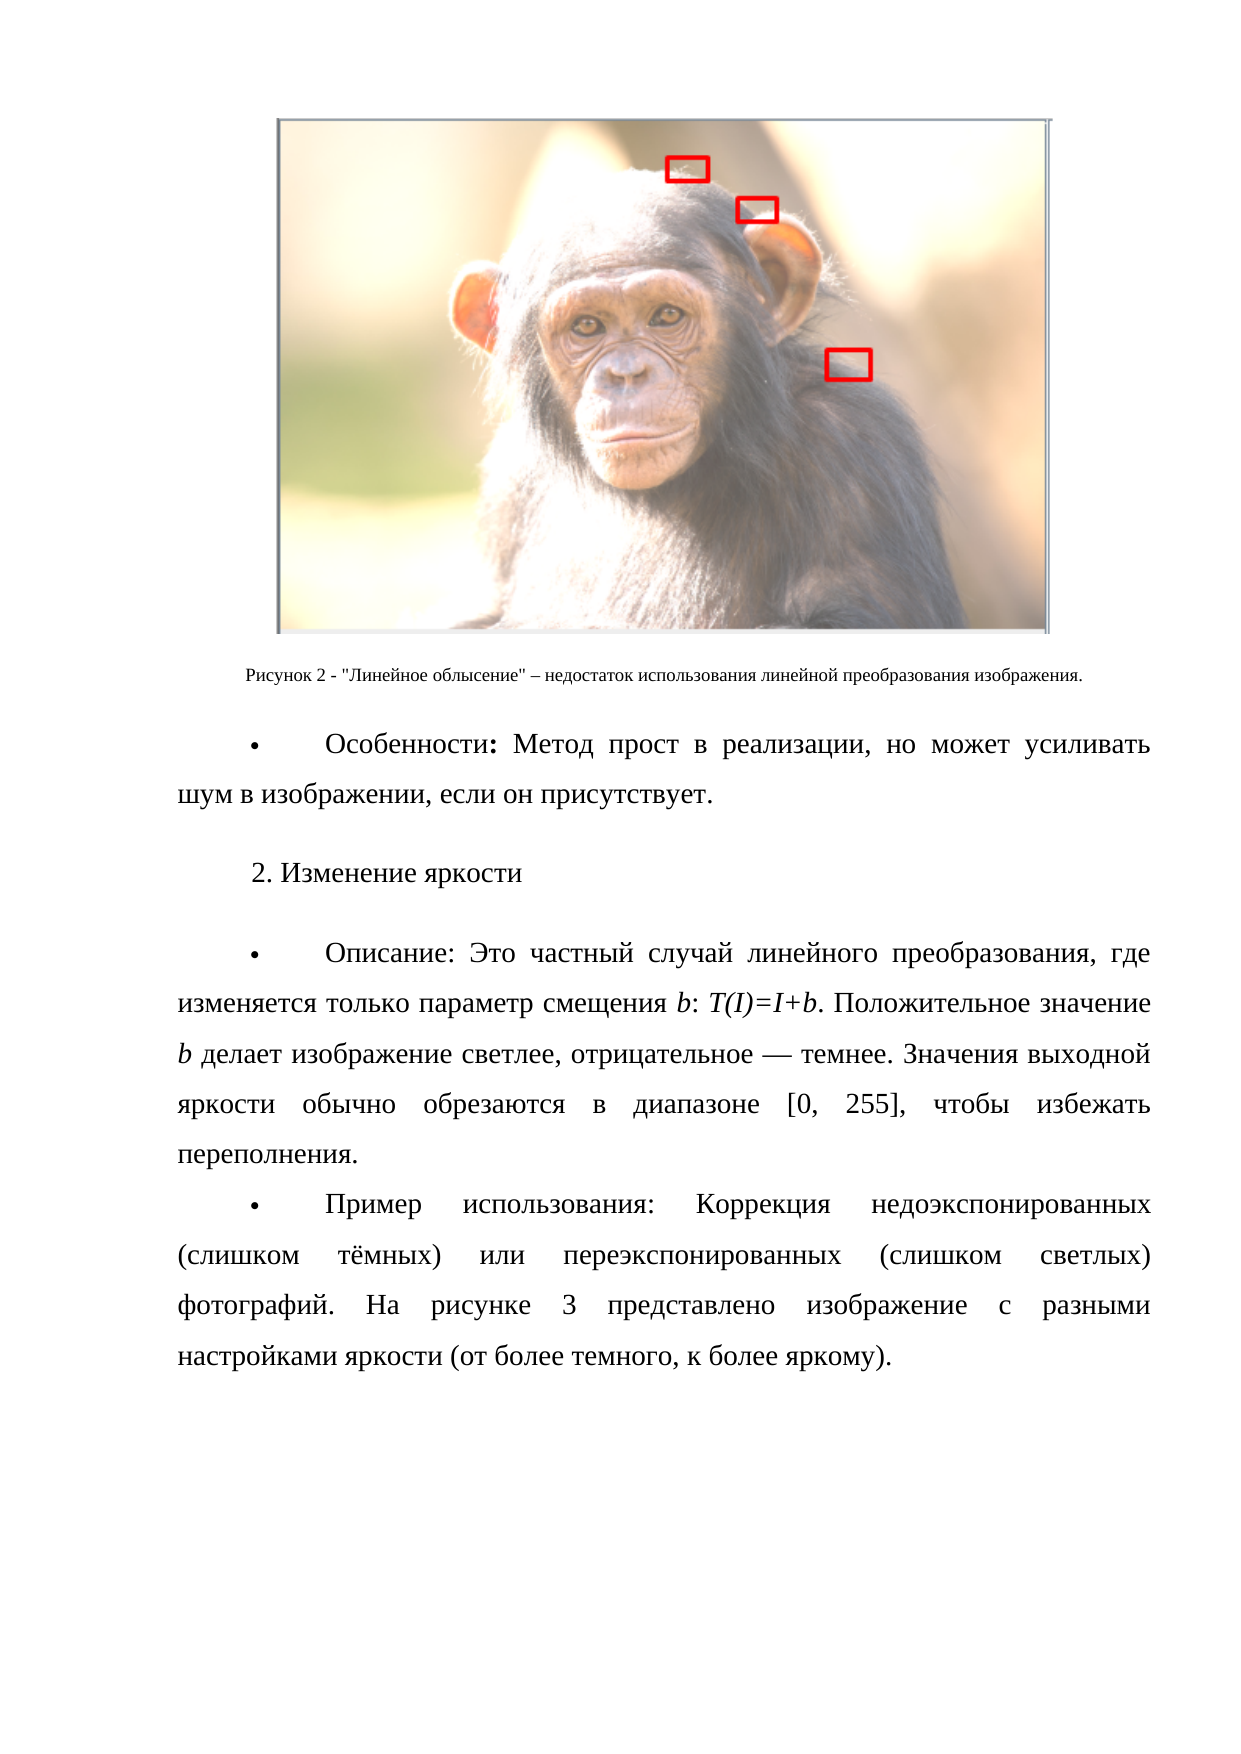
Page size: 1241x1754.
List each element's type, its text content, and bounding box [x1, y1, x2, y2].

picture [276, 118, 1053, 634]
list Описание: Это частный случай линейного преобразования, где изменяется только параметр смещения b: T(I)=I+b. Положительное значение b делает изображение светлее, отрицательное — темнее. Значения выходной яркости обычно обрезаются в диапазоне [0, 255], чтобы избежать переполнения. [177, 935, 1152, 1170]
text Рисунок 2 - "Линейное облысение" – недостаток использования линейной преобразования изображения. [177, 664, 1152, 686]
list Пример использования: Коррекция недоэкспонированных (слишком тёмных) или переэкспонированных (слишком светлых) фотографий. На рисунке 3 представлено изображение с разными настройками яркости (от более темного, к более яркому). [177, 1216, 1152, 1400]
subtitle 2. Изменение яркости [177, 856, 1152, 889]
list Особенности: Метод прост в реализации, но может усиливать шум в изображении, если он присутствует. [177, 726, 1152, 810]
